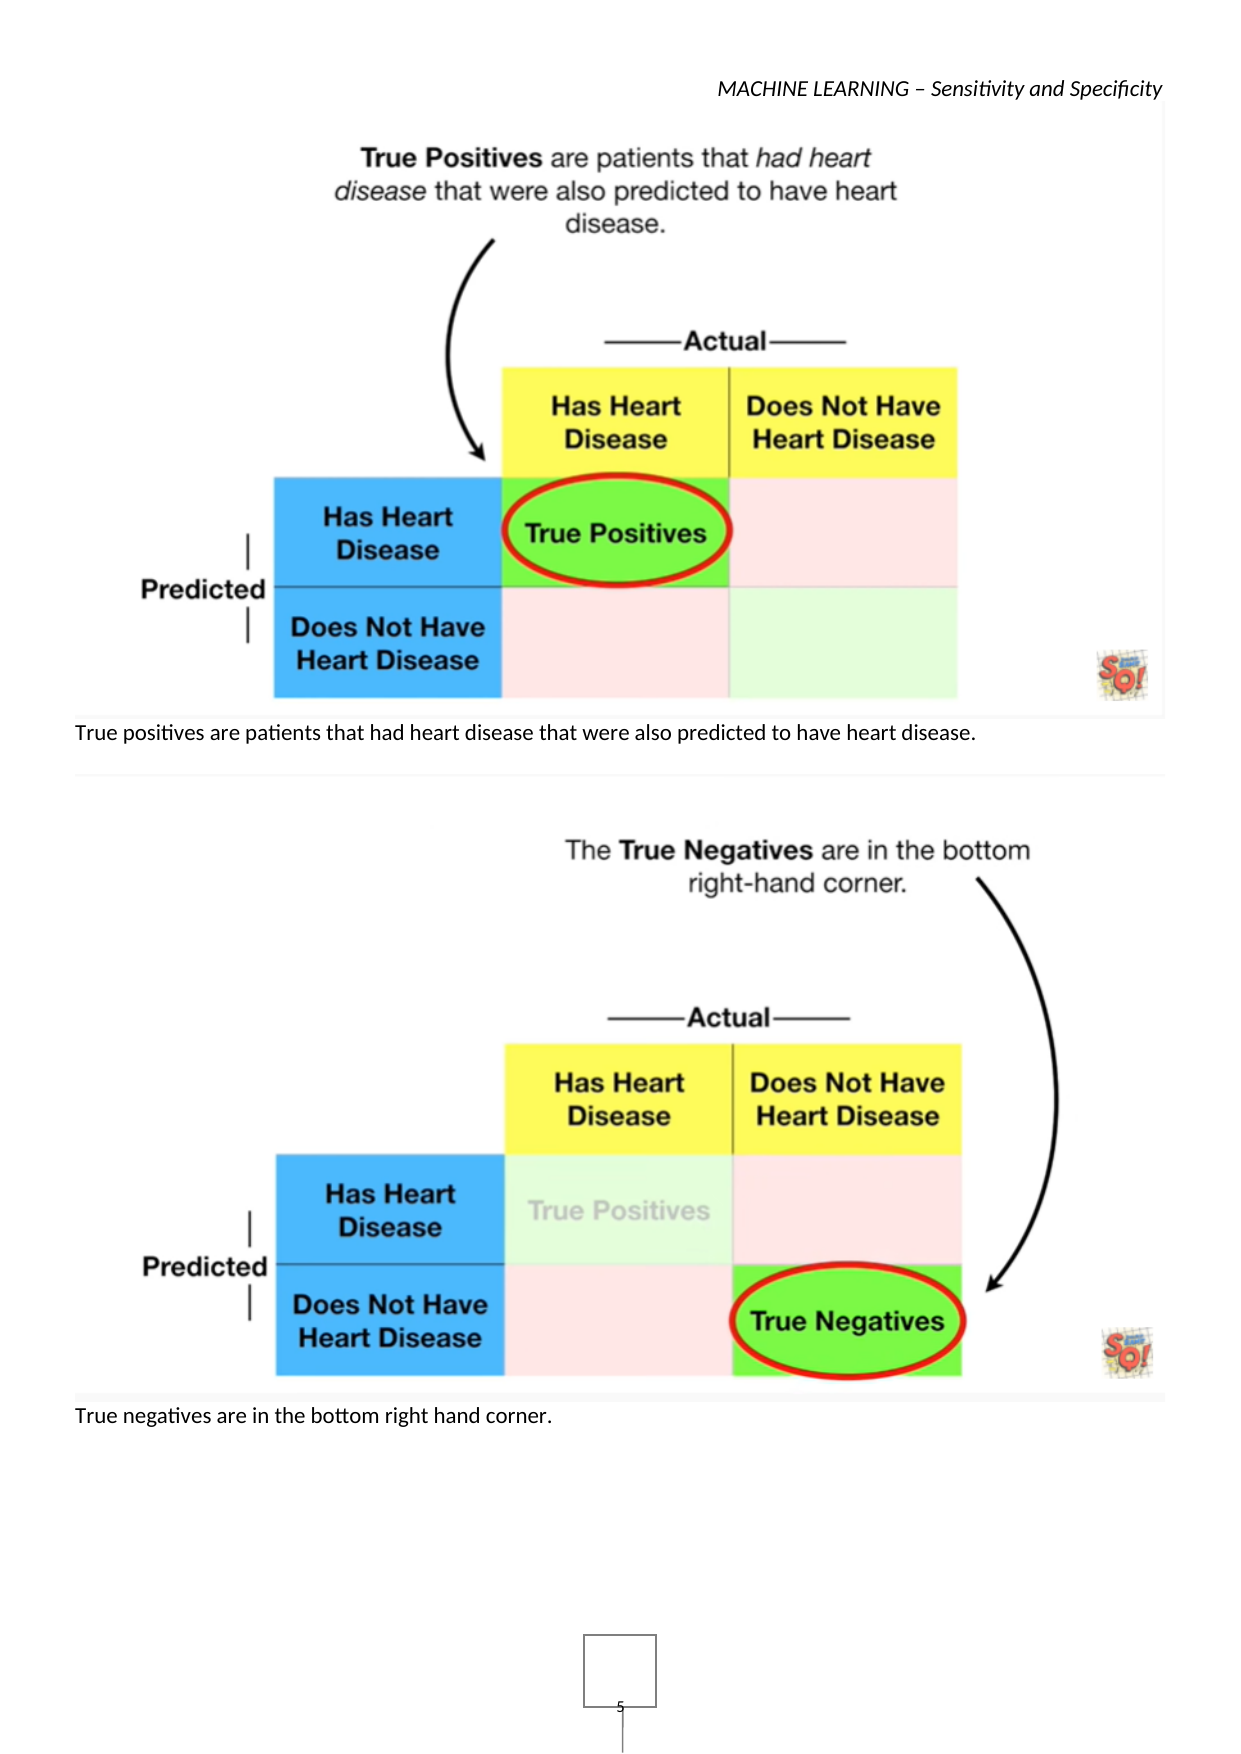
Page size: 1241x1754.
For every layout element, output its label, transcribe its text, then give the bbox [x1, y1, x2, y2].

text True negatives are in the bottom right hand corner. [75, 1402, 1165, 1429]
picture [75, 101, 1166, 719]
picture [75, 774, 1166, 1402]
text True positives are patients that had heart disease that were also predicted to have heart disease. [75, 719, 1165, 747]
